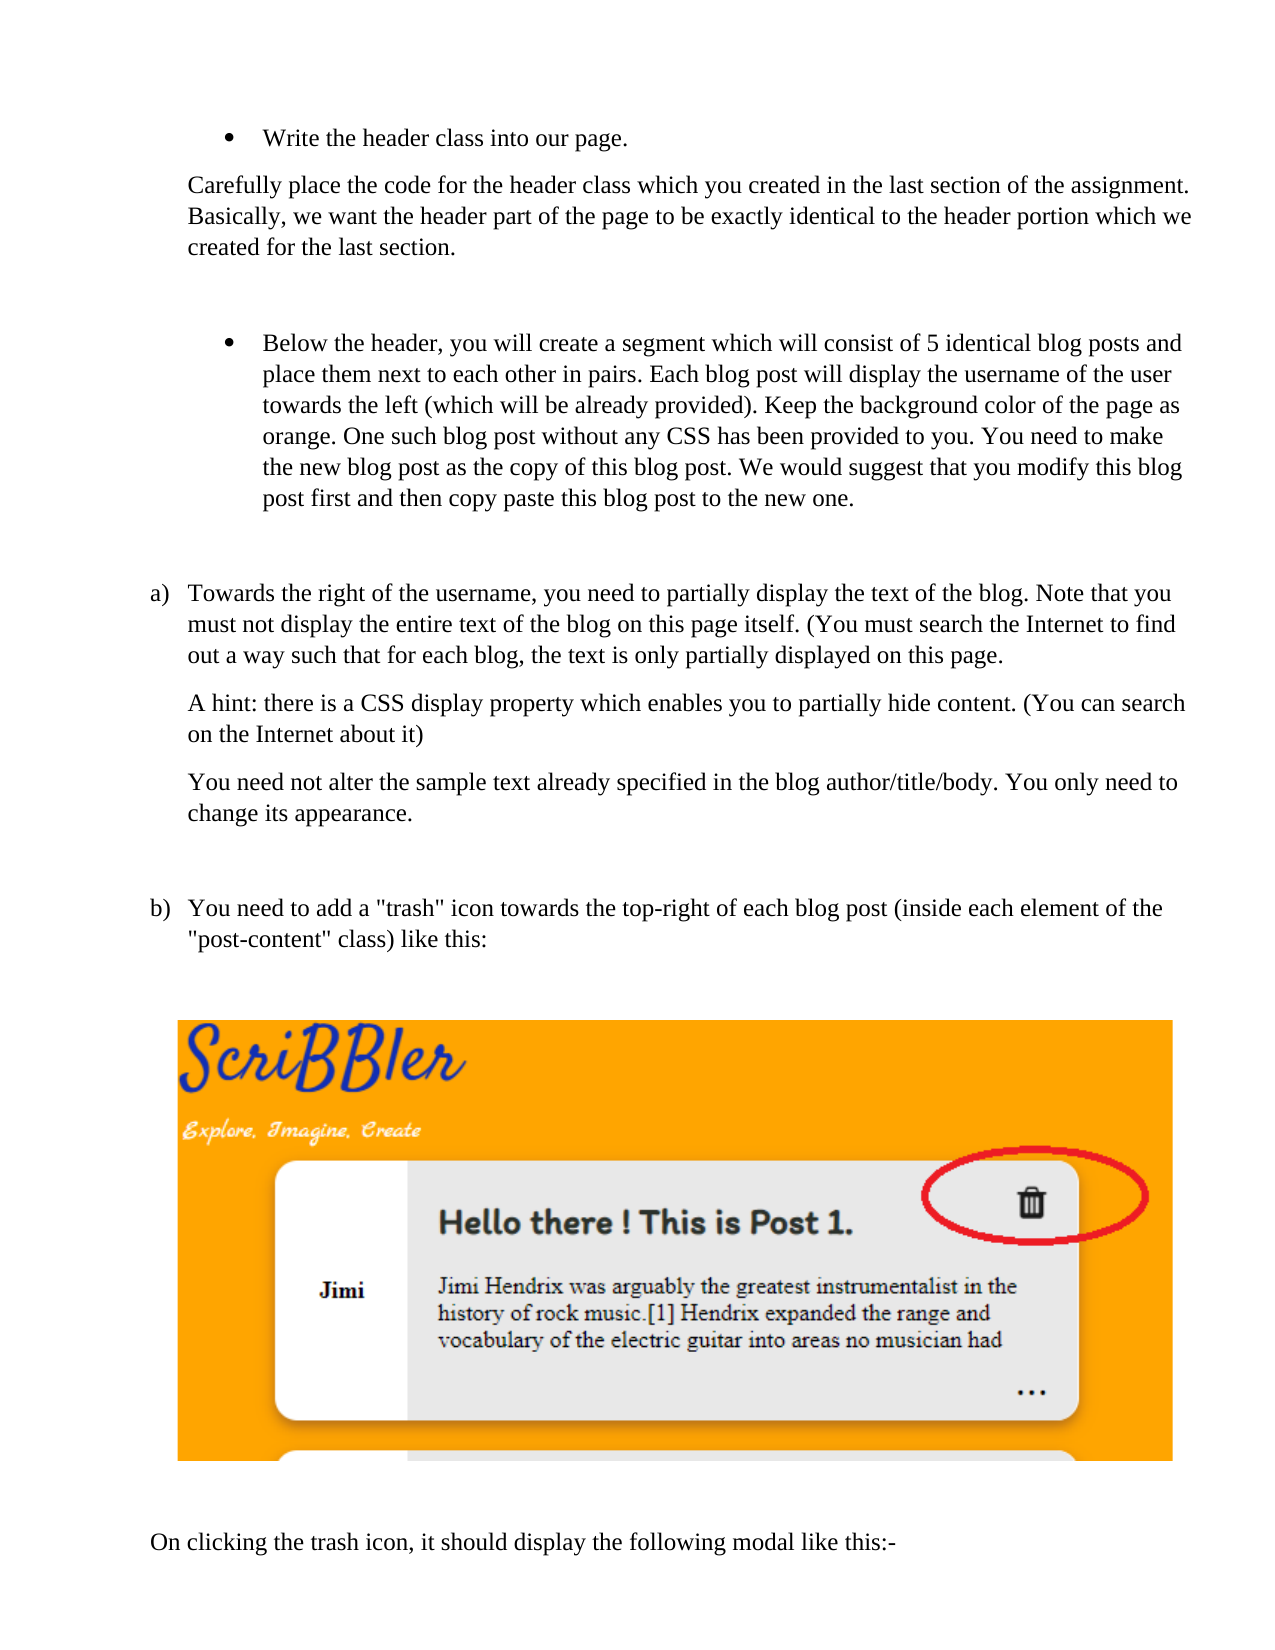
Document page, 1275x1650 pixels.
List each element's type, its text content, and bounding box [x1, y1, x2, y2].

text A hint: there is a CSS display property which enables you to partially hide content. (You can search on the Internet about it) [187, 688, 1200, 748]
list You need to add a "trash" icon towards the top-right of each blog post (inside each element of the "post-content" class) like this: [150, 893, 1200, 953]
list Write the header class into our page. [225, 123, 1200, 151]
text Carefully place the code for the header class which you created in the last section of the assignment. Basically, we want the header part of the page to be exactly identical to the header portion which we created for the last section. [187, 170, 1200, 261]
list Towards the right of the username, you need to partially display the text of the blog. Note that you must not display the entire text of the blog on this page itself. (You must search the Internet to find out a way such that for each blog, the text is only partially displayed on this page. [150, 578, 1200, 669]
picture [177, 1020, 1173, 1461]
text You need not alter the sample text already specified in the blog author/title/body. You only need to change its appearance. [187, 767, 1200, 827]
text On clicking the trash icon, it should display the following modal like this:- [75, 1527, 1200, 1556]
list Below the header, you will create a segment which will consist of 5 identical blog posts and place them next to each other in pairs. Each blog post will display the username of the user towards the left (which will be already provided). Keep the background color of the page as orange. One such blog post without any CSS has been provided to you. You need to make the new blog post as the copy of this blog post. We would suggest that you modify this blog post first and then copy paste this blog post to the new one. [225, 328, 1200, 512]
